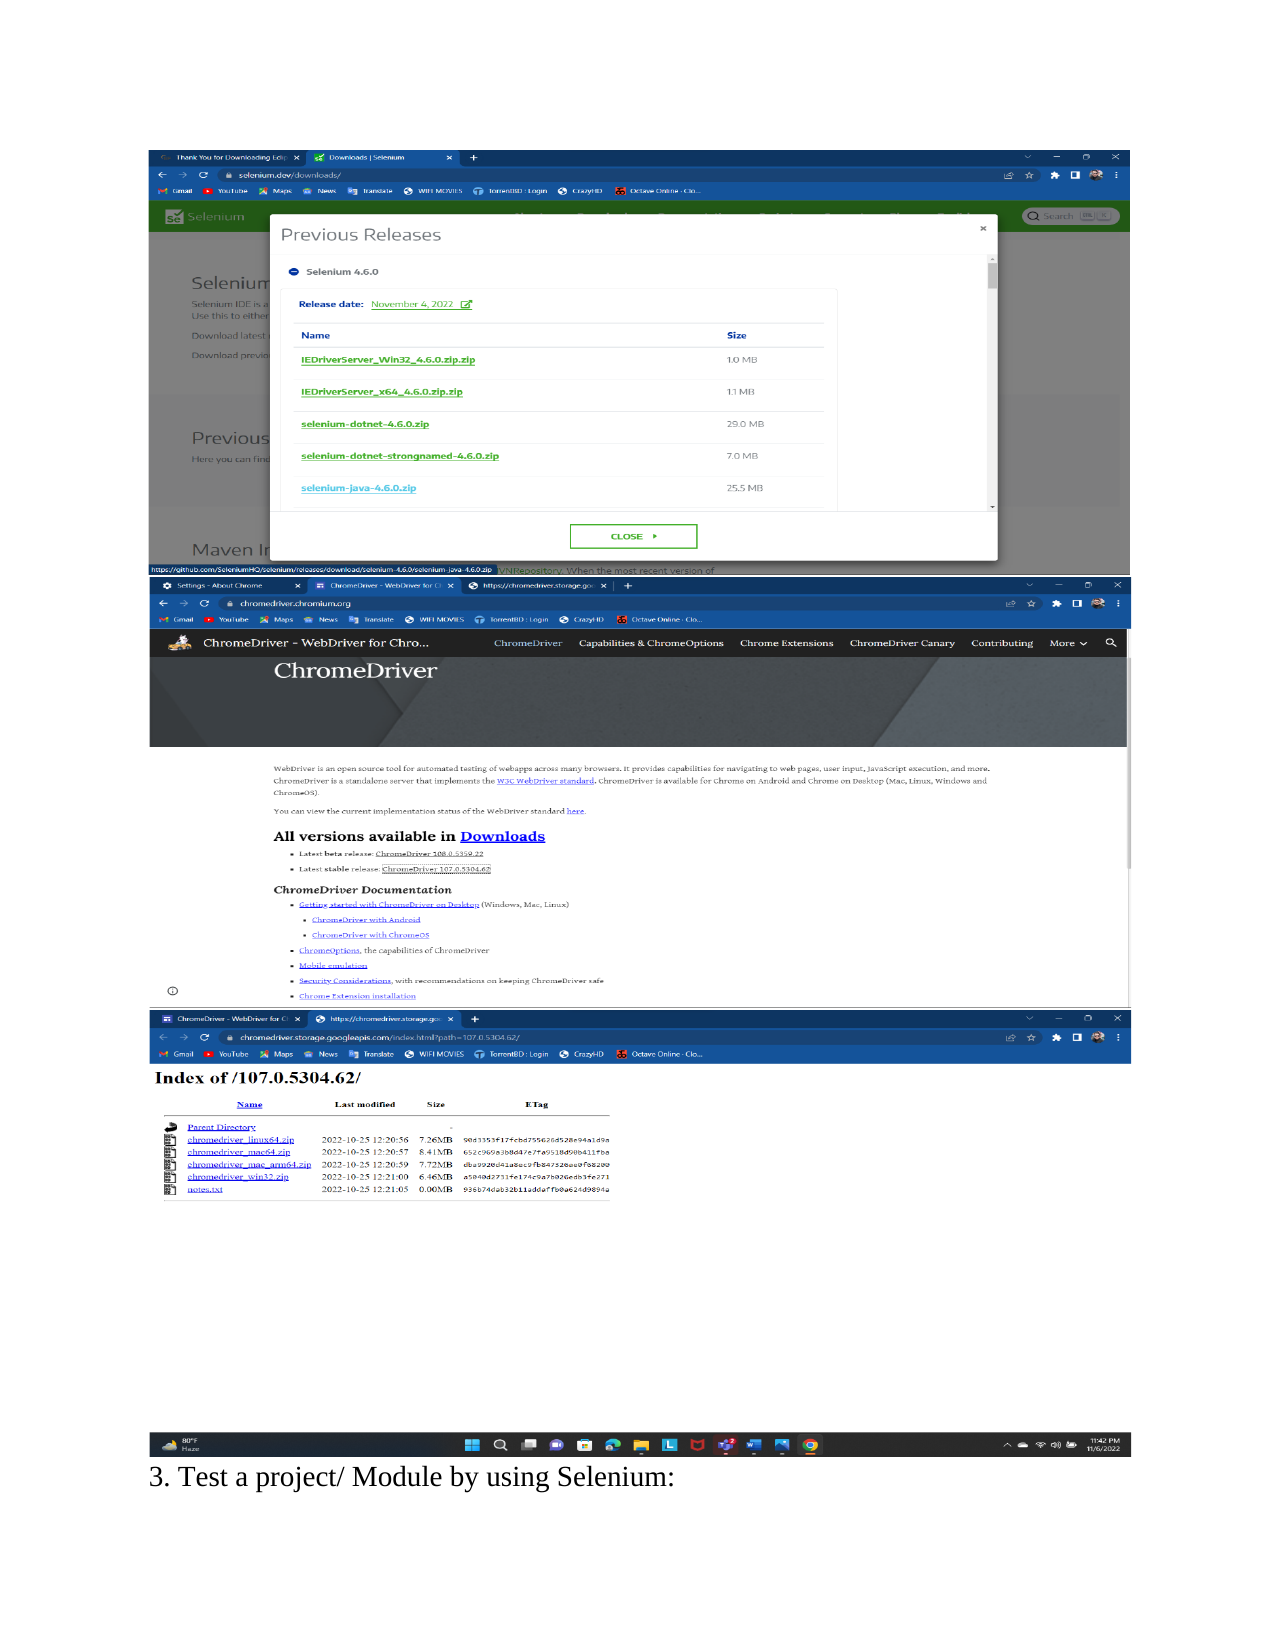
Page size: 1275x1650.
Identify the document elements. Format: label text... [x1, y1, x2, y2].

picture [148, 150, 1130, 575]
picture [149, 1010, 1132, 1457]
text 3. Test a project/ Module by using Selenium: [148, 1459, 1097, 1493]
picture [149, 577, 1132, 1008]
